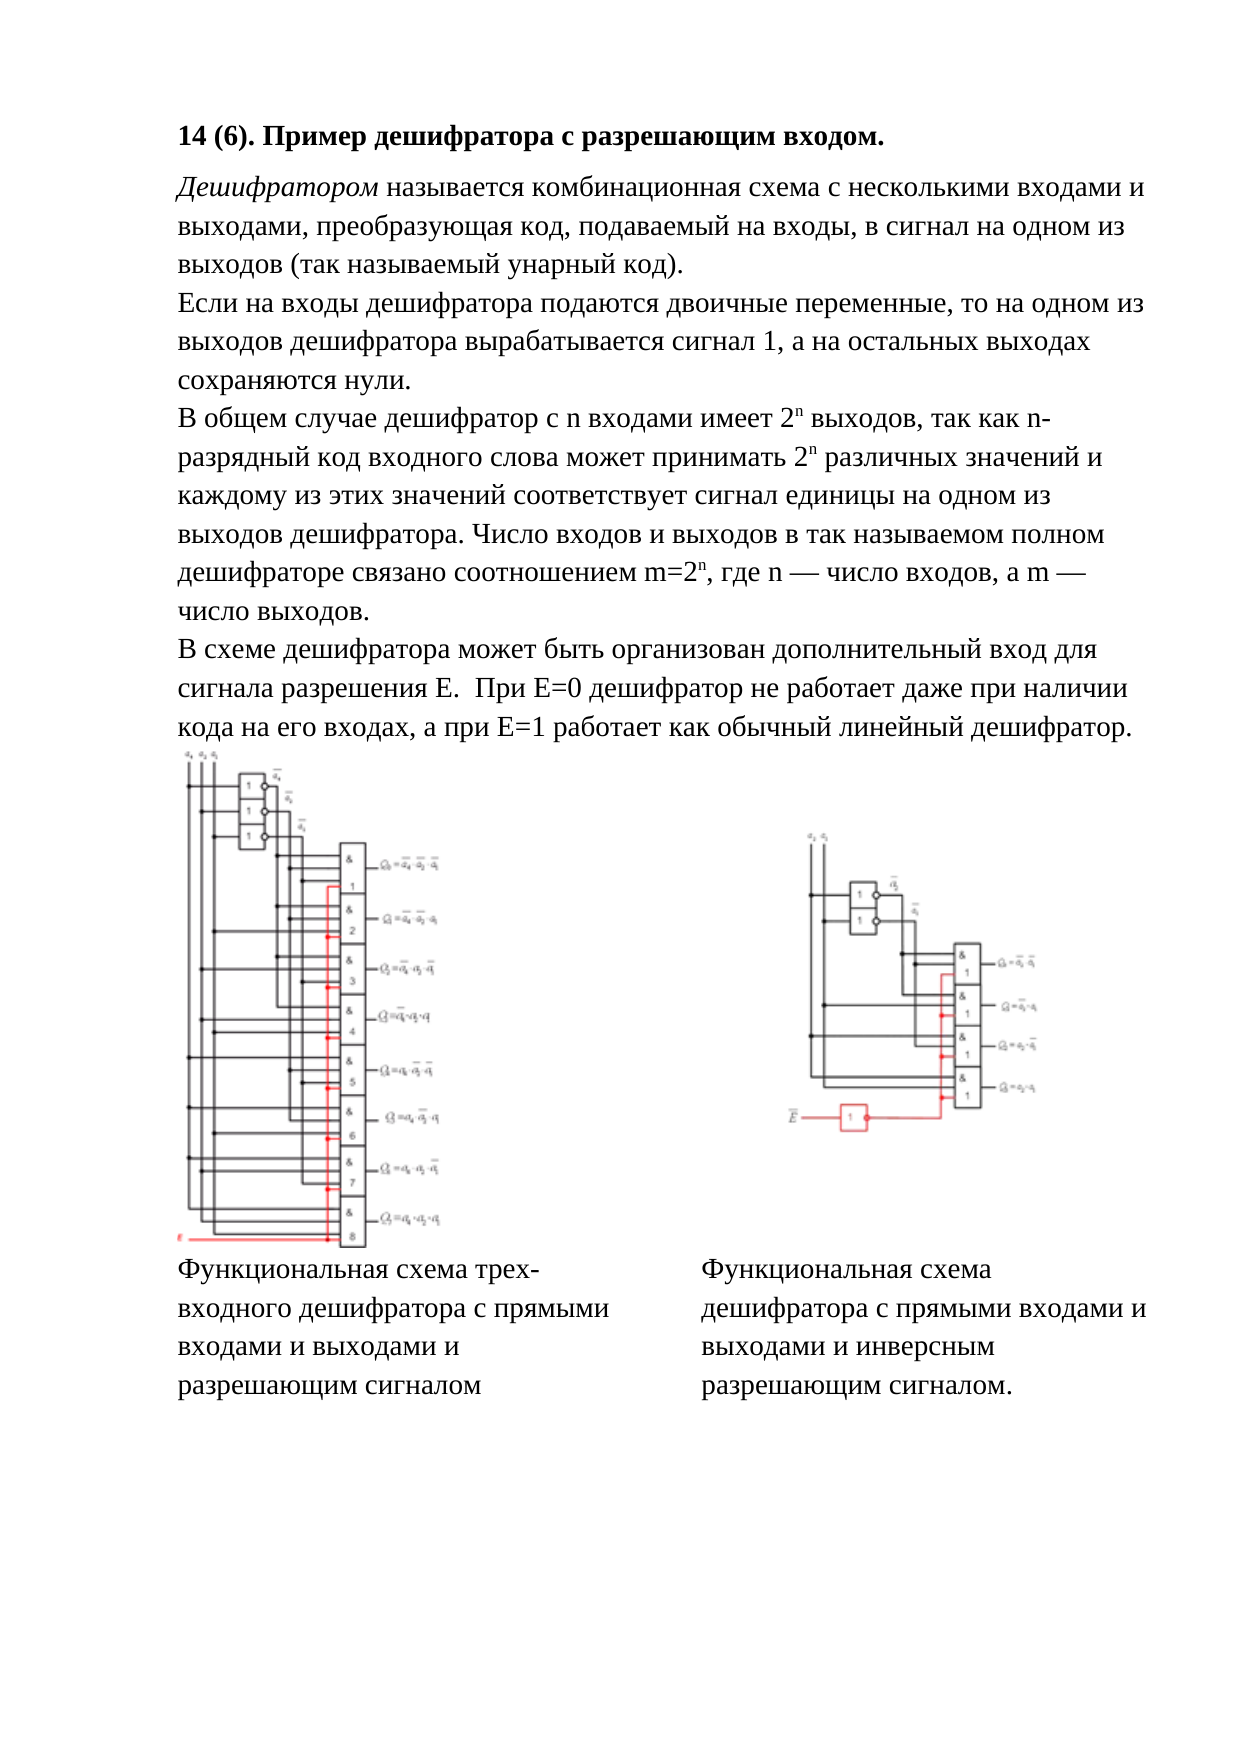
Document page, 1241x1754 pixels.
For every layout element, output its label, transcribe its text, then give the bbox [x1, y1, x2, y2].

text В схеме дешифратора может быть организован дополнительный вход для сигнала разрешения Е. При Е=0 дешифратор не работает даже при наличии кода на его входах, а при Е=1 работает как обычный линейный дешифратор. [177, 632, 1152, 742]
picture [177, 747, 442, 1248]
text Дешифратором называется комбинационная схема с несколькими входами и выходами, преобразующая код, подаваемый на входы, в сигнал на одном из выходов (так называемый унарный код). [177, 169, 1152, 280]
picture [784, 830, 1041, 1137]
text В общем случае дешифратор с n входами имеет 2n выходов, так как n-разрядный код входного слова может принимать 2n различных значений и каждому из этих значений соответствует сигнал единицы на одном из выходов дешифратора. Число входов и выходов в так называемом полном дешифраторе связано соотношением m=2n, где n — число входов, а m — число выходов. [177, 400, 1152, 627]
text Функциональная схема дешифратора с прямыми входами и выходами и инверсным разрешающим сигналом. [701, 1251, 1152, 1400]
subtitle 14 (6). Пример дешифратора с разрешающим входом. [177, 118, 1152, 152]
text Функциональная схема трех-входного дешифратора с прямыми входами и выходами и разрешающим сигналом [177, 1251, 627, 1400]
text Если на входы дешифратора подаются двоичные переменные, то на одном из выходов дешифратора вырабатывается сигнал 1, а на остальных выходах сохраняются нули. [177, 285, 1152, 395]
